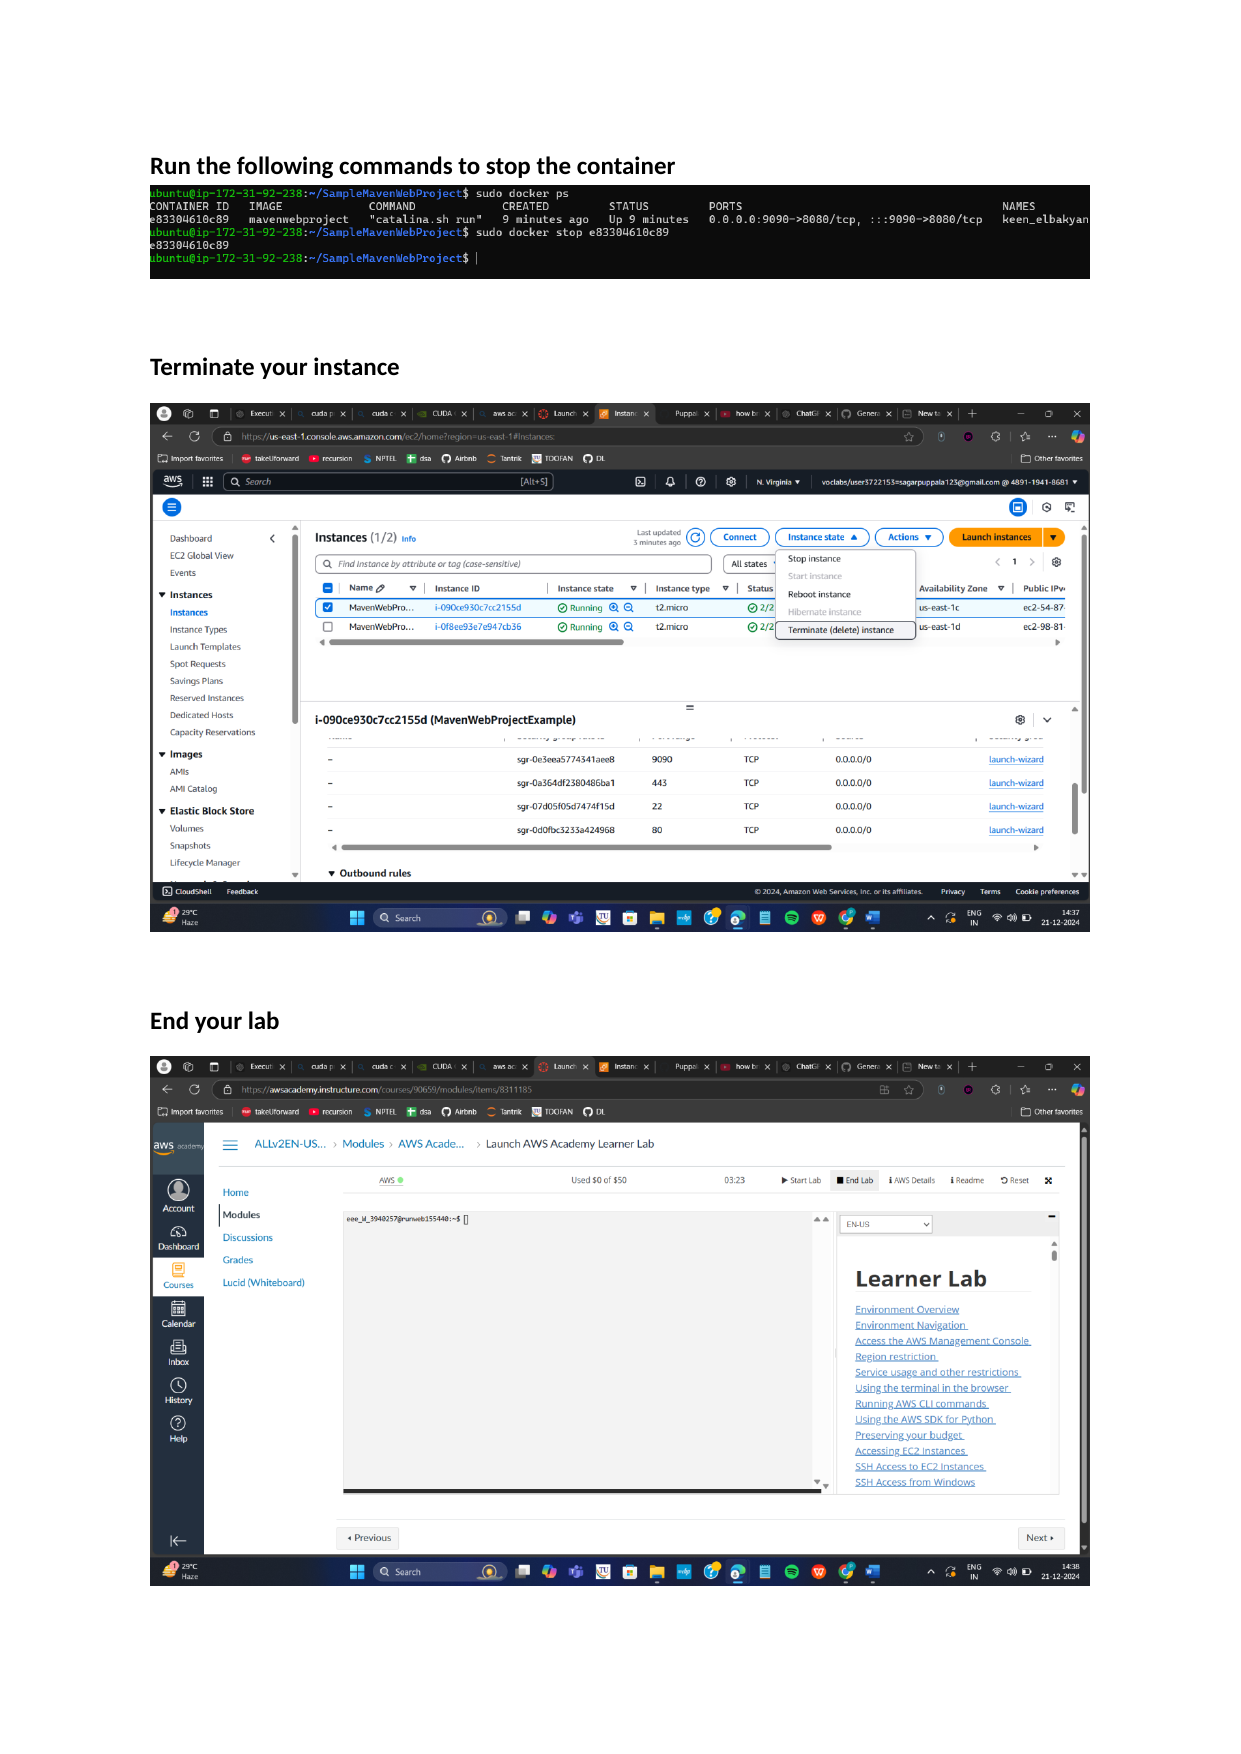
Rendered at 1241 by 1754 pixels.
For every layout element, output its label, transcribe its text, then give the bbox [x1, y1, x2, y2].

text End your lab [150, 1005, 1090, 1035]
picture [150, 185, 1090, 279]
text Run the following commands to stop the container [150, 150, 1090, 185]
picture [150, 1056, 1090, 1586]
picture [150, 403, 1090, 932]
text Terminate your instance [150, 352, 1090, 382]
